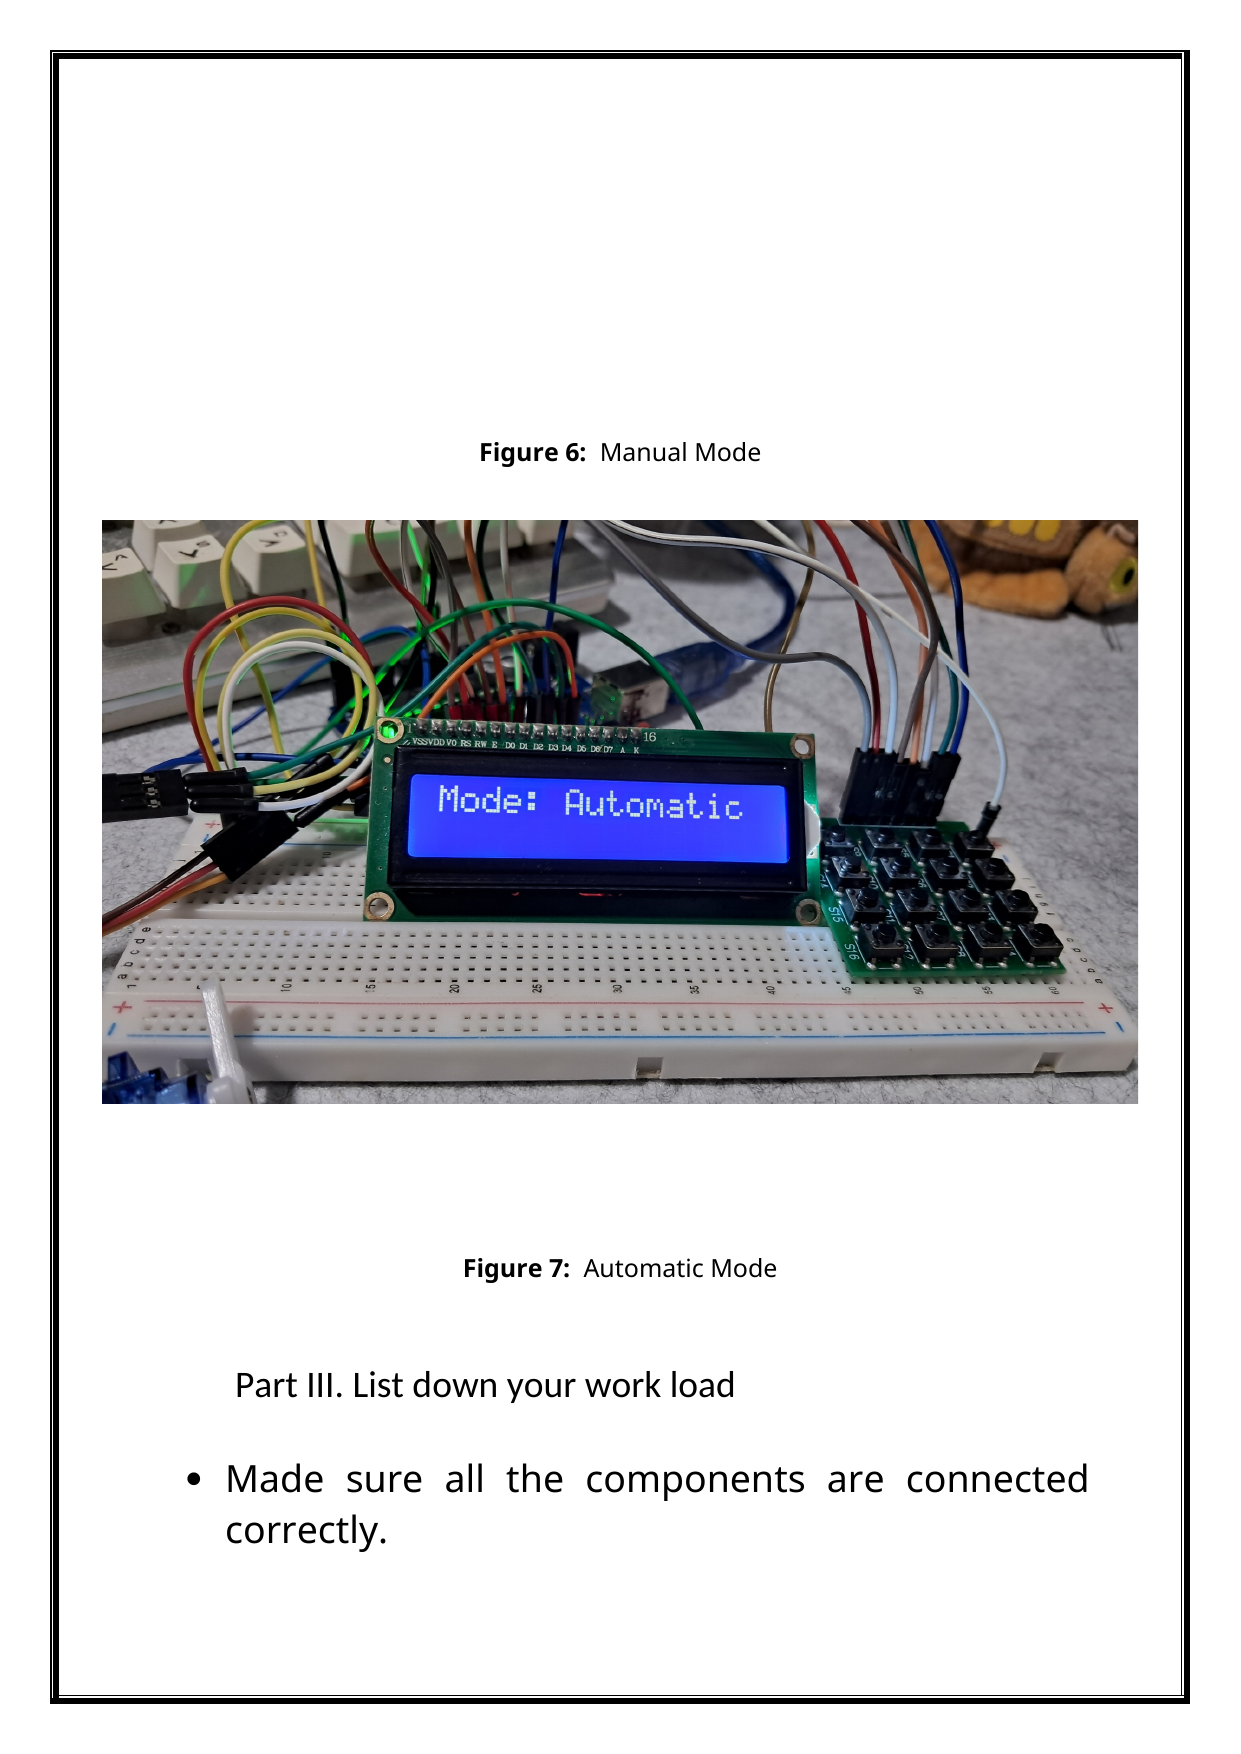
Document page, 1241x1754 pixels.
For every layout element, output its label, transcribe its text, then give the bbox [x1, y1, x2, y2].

text Figure 6: Manual Mode [150, 434, 1090, 468]
text Part III. List down your work load [150, 1361, 1090, 1407]
list Made sure all the components are connected correctly. [187, 1452, 1090, 1554]
text Figure 7: Automatic Mode [150, 1251, 1090, 1285]
picture [102, 520, 1139, 1104]
